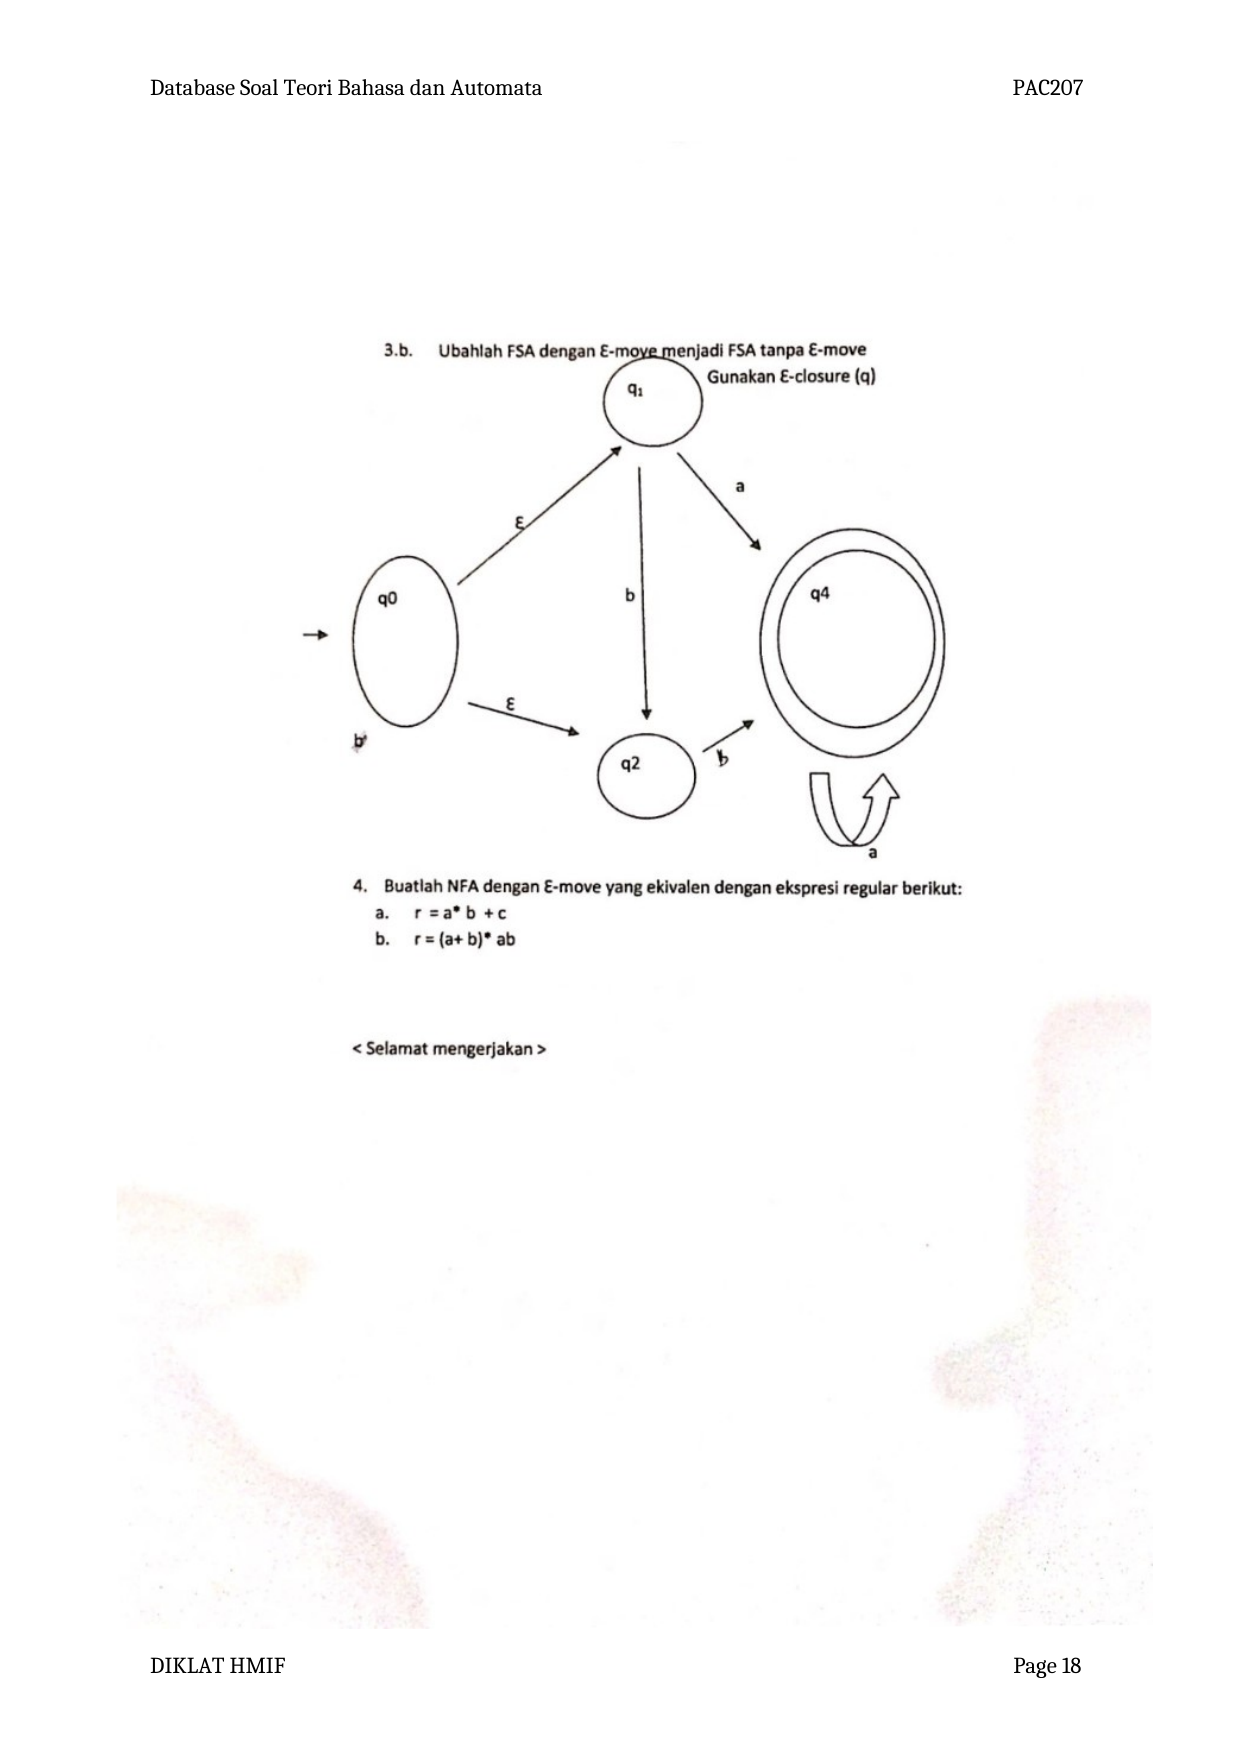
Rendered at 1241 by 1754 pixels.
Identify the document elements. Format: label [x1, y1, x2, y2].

picture [114, 139, 1153, 1629]
